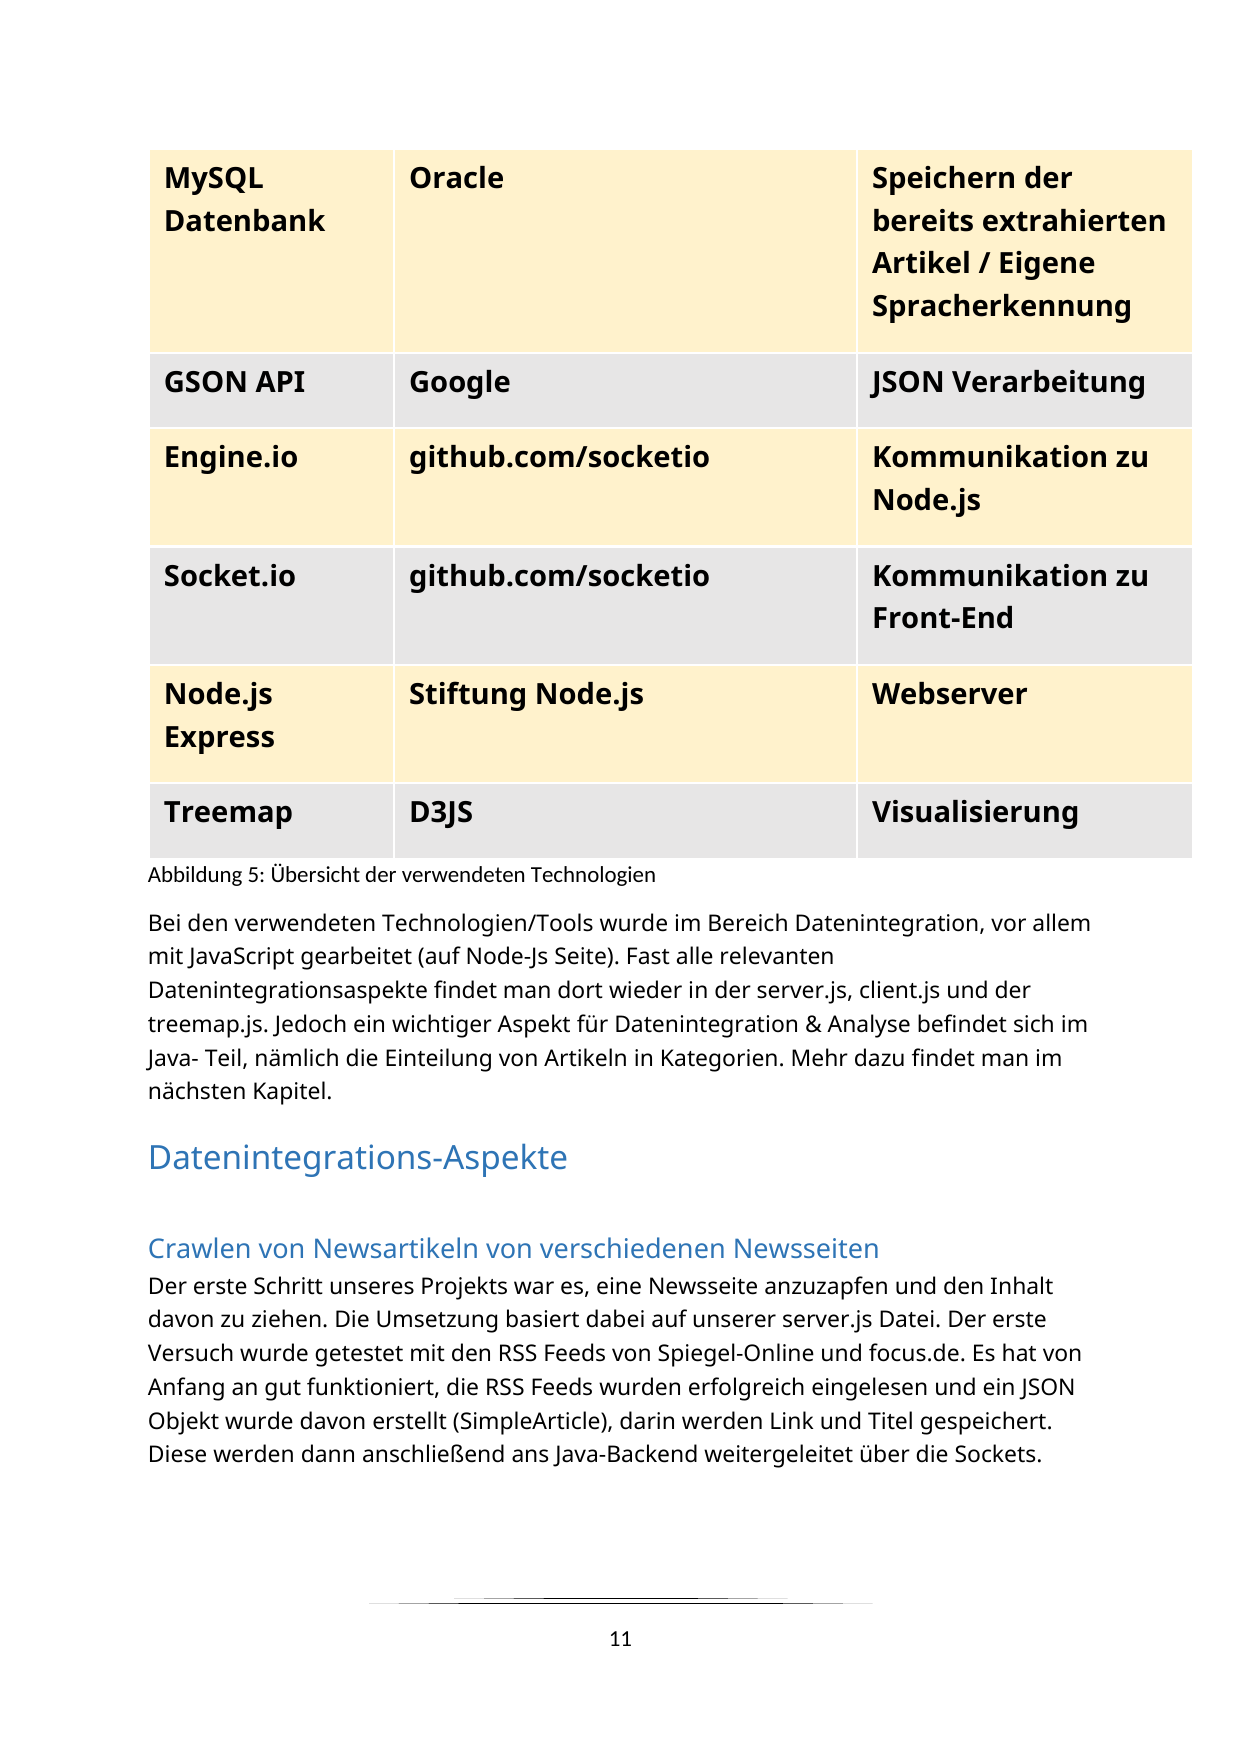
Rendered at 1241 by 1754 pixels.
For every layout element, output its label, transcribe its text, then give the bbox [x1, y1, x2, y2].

table_cell Kommunikation zu Front-End [858, 548, 1192, 664]
table_cell Speichern der bereits extrahierten Artikel / Eigene Spracherkennung [858, 150, 1192, 352]
table_cell Stiftung Node.js [395, 666, 856, 782]
table_cell Socket.io [150, 548, 393, 664]
table_cell Kommunikation zu Node.js [858, 429, 1192, 545]
text Bei den verwendeten Technologien/Tools wurde im Bereich Datenintegration, vor allem mit JavaScript gearbeitet (auf Node-Js Seite). Fast alle relevanten Datenintegrationsaspekte findet man dort wieder in der server.js, client.js und der treemap.js. Jedoch ein wichtiger Aspekt für Datenintegration & Analyse befindet sich im Java- Teil, nämlich die Einteilung von Artikeln in Kategorien. Mehr dazu findet man im nächsten Kapitel. [148, 907, 1093, 1107]
table_cell MySQL Datenbank [150, 150, 393, 352]
subtitle Crawlen von Newsartikeln von verschiedenen Newsseiten [148, 1230, 1093, 1267]
table_cell JSON Verarbeitung [858, 354, 1192, 427]
text Abbildung 5: Übersicht der verwendeten Technologien [148, 860, 1093, 888]
table_cell Webserver [858, 666, 1192, 782]
table_cell github.com/socketio [395, 548, 856, 664]
table_cell Engine.io [150, 429, 393, 545]
table_cell Oracle [395, 150, 856, 352]
table_cell D3JS [395, 784, 856, 858]
table_cell github.com/socketio [395, 429, 856, 545]
table_cell GSON API [150, 354, 393, 427]
table_cell Treemap [150, 784, 393, 858]
table_cell Google [395, 354, 856, 427]
text Der erste Schritt unseres Projekts war es, eine Newsseite anzuzapfen und den Inhalt davon zu ziehen. Die Umsetzung basiert dabei auf unserer server.js Datei. Der erste Versuch wurde getestet mit den RSS Feeds von Spiegel-Online und focus.de. Es hat von Anfang an gut funktioniert, die RSS Feeds wurden erfolgreich eingelesen und ein JSON Objekt wurde davon erstellt (SimpleArticle), darin werden Link und Titel gespeichert. Diese werden dann anschließend ans Java-Backend weitergeleitet über die Sockets. [148, 1270, 1093, 1470]
table_cell Visualisierung [858, 784, 1192, 858]
subtitle Datenintegrations-Aspekte [148, 1134, 1093, 1179]
table_cell Node.js Express [150, 666, 393, 782]
